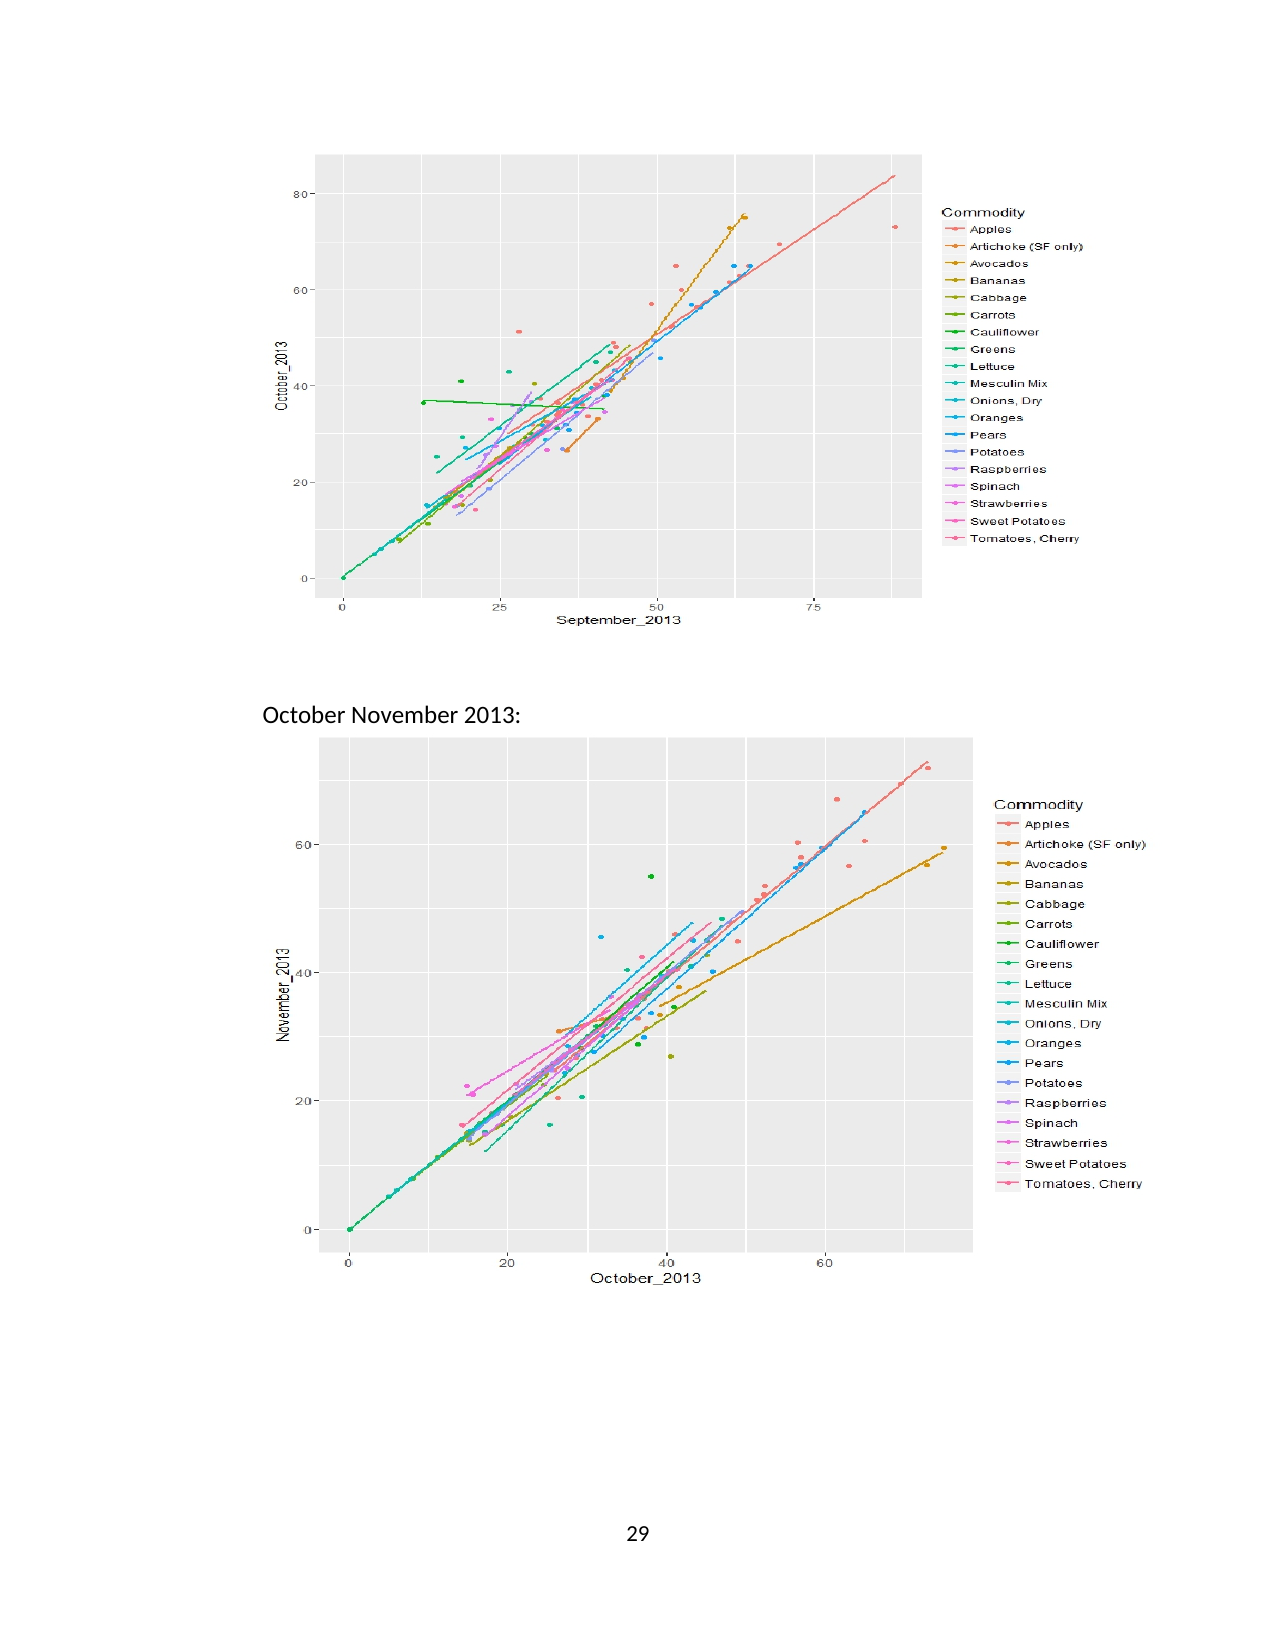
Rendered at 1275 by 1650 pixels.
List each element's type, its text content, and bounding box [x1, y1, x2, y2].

text October November 2013: [262, 699, 1125, 732]
picture [262, 732, 1175, 1291]
picture [262, 150, 1111, 631]
